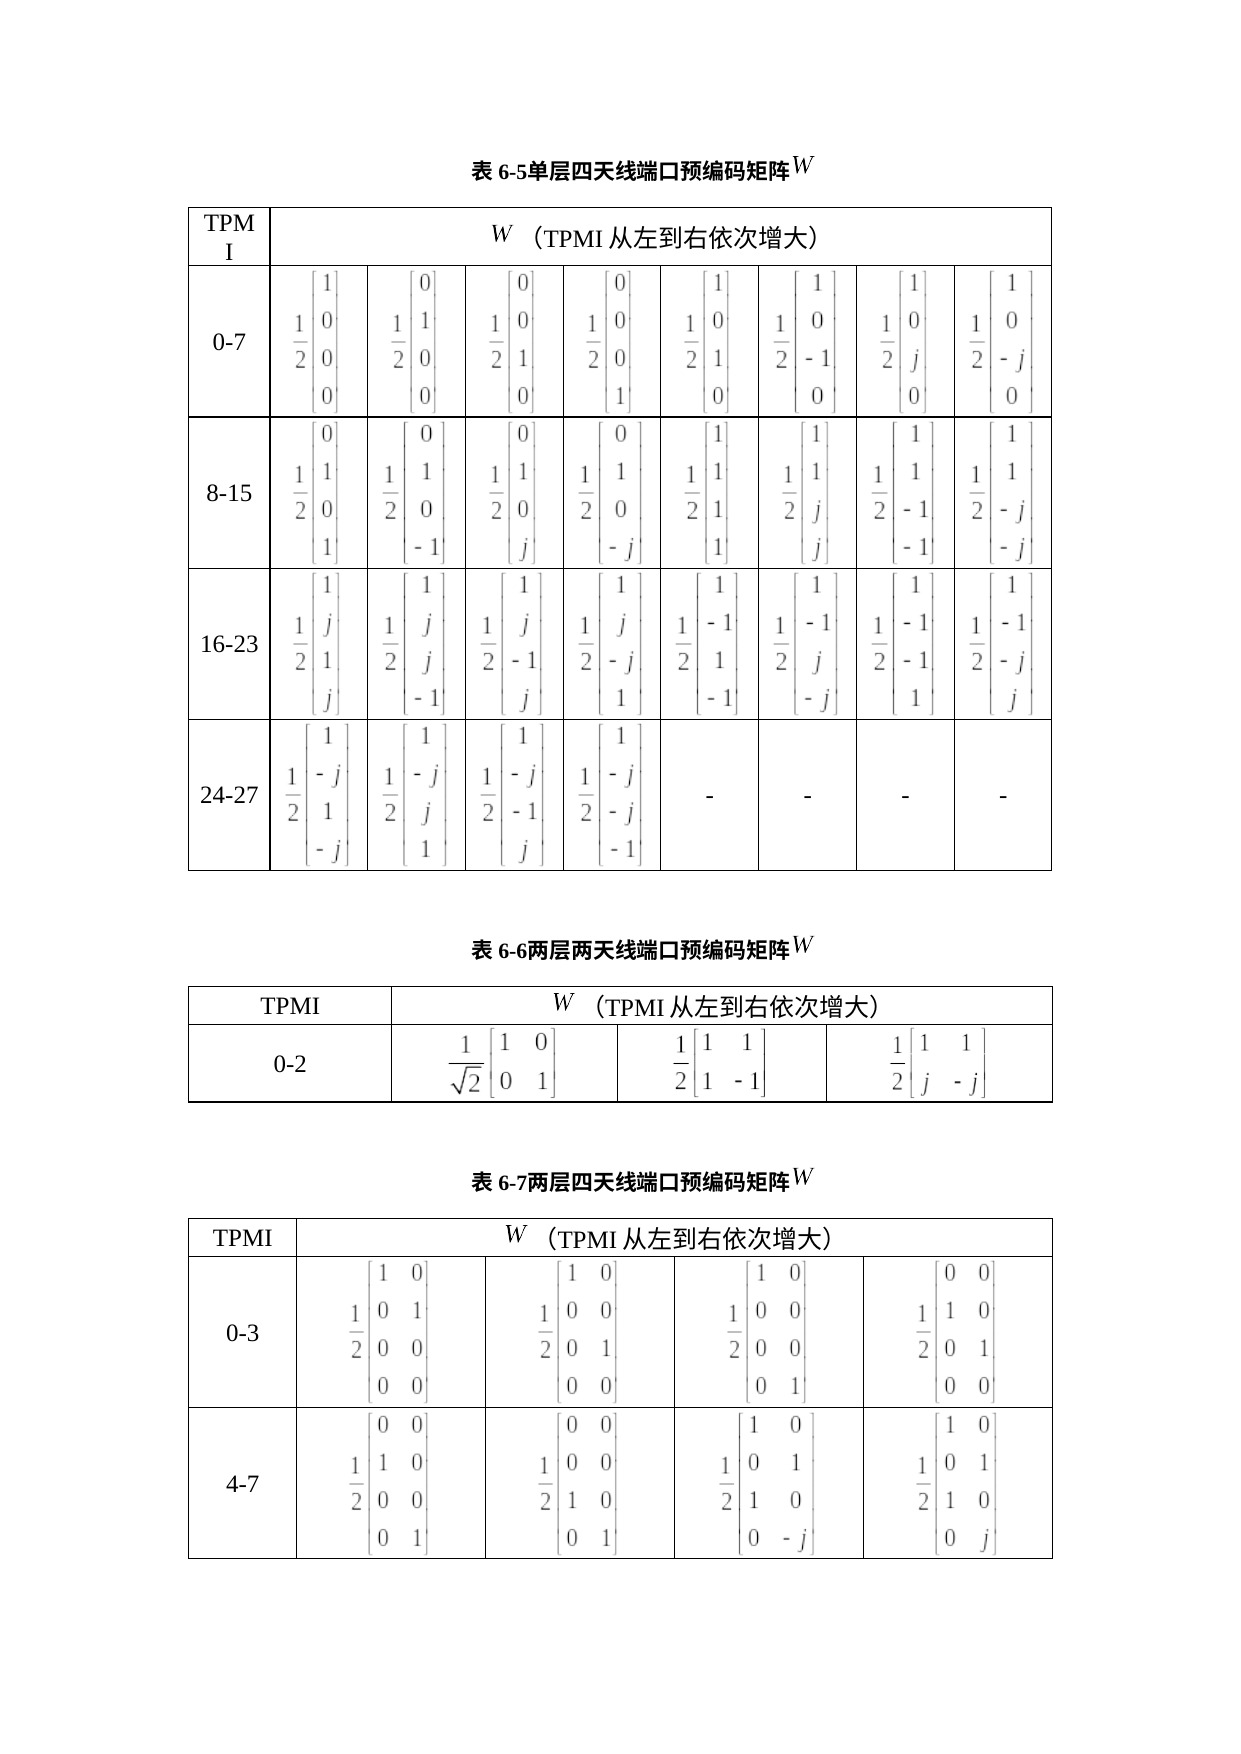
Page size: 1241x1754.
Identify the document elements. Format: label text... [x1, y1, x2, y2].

table_cell [368, 266, 465, 416]
table_cell [271, 418, 367, 567]
table_cell 0-2 [189, 1025, 391, 1101]
table_cell [564, 569, 660, 718]
table_cell 8-15 [189, 418, 269, 567]
table_cell [827, 1025, 1052, 1101]
table_cell [297, 1408, 485, 1558]
table_cell [564, 418, 660, 567]
table_cell [271, 266, 367, 416]
table_cell [857, 266, 954, 416]
table_header TPMI [189, 208, 269, 265]
table_cell 24-27 [189, 720, 269, 869]
table_cell 0-7 [189, 266, 269, 416]
table_cell [857, 569, 954, 718]
table_cell [368, 720, 465, 869]
table_cell [392, 1025, 617, 1101]
table_cell [466, 720, 563, 869]
table_cell [297, 1257, 485, 1407]
table_cell [759, 418, 856, 567]
table_header （TPMI从左到右依次增大） [297, 1219, 1052, 1256]
table_cell [466, 569, 563, 718]
table_cell 16-23 [189, 569, 269, 718]
table_cell [271, 569, 367, 718]
table_cell [864, 1408, 1052, 1558]
table_cell [759, 569, 856, 718]
table_cell 4-7 [189, 1408, 296, 1558]
table_cell [618, 1025, 826, 1101]
table_cell [675, 1408, 863, 1558]
table_cell [955, 418, 1051, 567]
table_header TPMI [189, 1219, 296, 1256]
table_cell [564, 720, 660, 869]
table_cell - [759, 720, 856, 869]
table_cell [661, 266, 758, 416]
table_cell [661, 569, 758, 718]
table_cell [368, 569, 465, 718]
table_cell [955, 569, 1051, 718]
table_cell - [955, 720, 1051, 869]
table_cell [466, 266, 563, 416]
table_cell [486, 1257, 674, 1407]
table_cell [759, 266, 856, 416]
table_header （TPMI从左到右依次增大） [271, 208, 1051, 265]
table_cell - [661, 720, 758, 869]
table_cell [955, 266, 1051, 416]
table_header （TPMI从左到右依次增大） [392, 987, 1052, 1024]
table_cell [864, 1257, 1052, 1407]
table_cell [466, 418, 563, 567]
table_cell [564, 266, 660, 416]
table_cell [661, 418, 758, 567]
table_header TPMI [189, 987, 391, 1024]
table_cell [486, 1408, 674, 1558]
table_cell [368, 418, 465, 567]
table_cell [857, 418, 954, 567]
table_cell [271, 720, 367, 869]
table_cell 0-3 [189, 1257, 296, 1407]
table_cell - [857, 720, 954, 869]
table_cell [675, 1257, 863, 1407]
